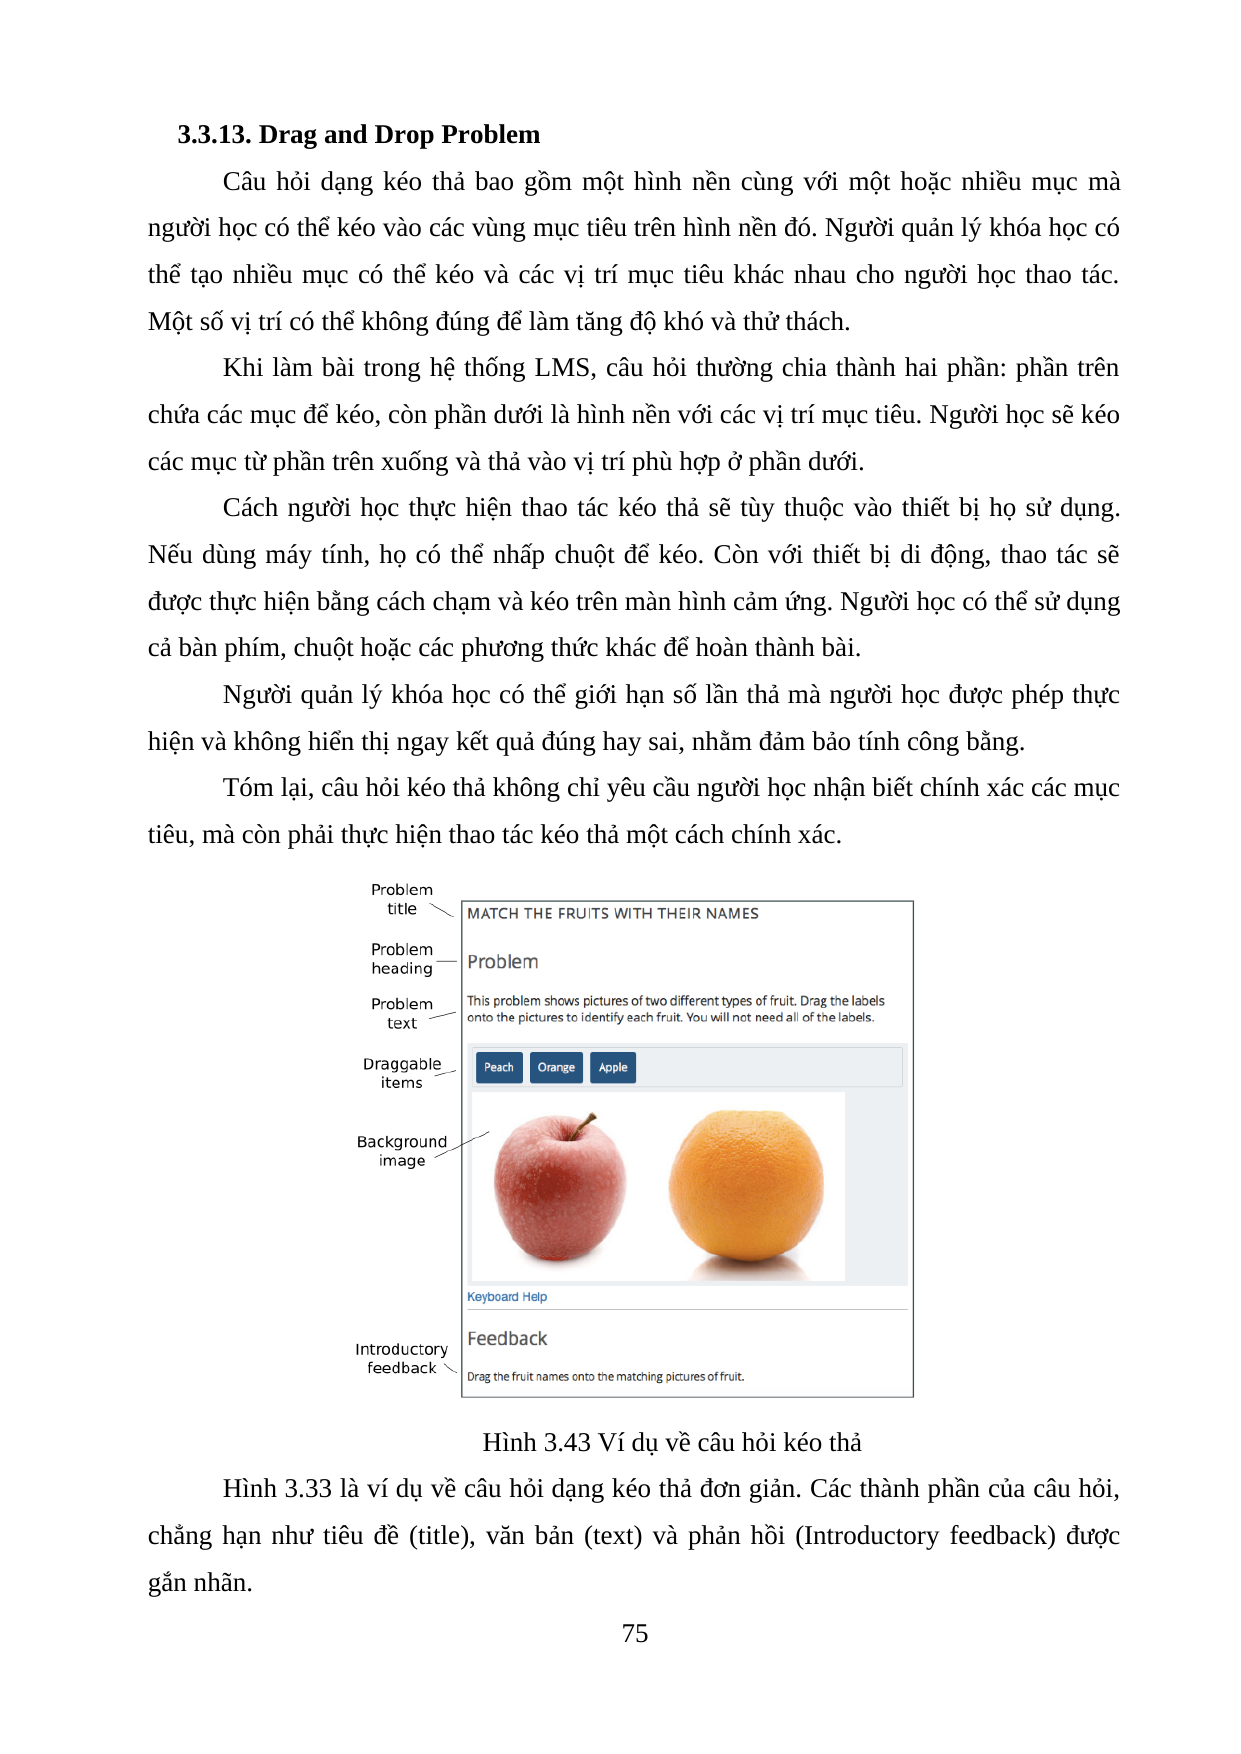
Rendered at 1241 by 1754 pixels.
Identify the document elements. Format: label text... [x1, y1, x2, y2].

text Tóm lại, câu hỏi kéo thả không chỉ yêu cầu người học nhận biết chính xác các mục tiêu, mà còn phải thực hiện thao tác kéo thả một cách chính xác. [148, 771, 1122, 849]
text Hình 3.33 là ví dụ về câu hỏi dạng kéo thả đơn giản. Các thành phần của câu hỏi, chẳng hạn như tiêu đề (title), văn bản (text) và phản hồi (Introductory feedback) được gắn nhãn. [148, 1473, 1122, 1597]
text Khi làm bài trong hệ thống LMS, câu hỏi thường chia thành hai phần: phần trên chứa các mục để kéo, còn phần dưới là hình nền với các vị trí mục tiêu. Người học sẽ kéo các mục từ phần trên xuống và thả vào vị trí phù hợp ở phần dưới. [148, 351, 1122, 476]
subtitle Drag and Drop Problem [177, 118, 1122, 149]
text Câu hỏi dạng kéo thả bao gồm một hình nền cùng với một hoặc nhiều mục mà người học có thể kéo vào các vùng mục tiêu trên hình nền đó. Người quản lý khóa học có thể tạo nhiều mục có thể kéo và các vị trí mục tiêu khác nhau cho người học thao tác. Một số vị trí có thể không đúng để làm tăng độ khó và thử thách. [148, 165, 1122, 336]
text Cách người học thực hiện thao tác kéo thả sẽ tùy thuộc vào thiết bị họ sử dụng. Nếu dùng máy tính, họ có thể nhấp chuột để kéo. Còn với thiết bị di động, thao tác sẽ được thực hiện bằng cách chạm và kéo trên màn hình cảm ứng. Người học có thể sử dụng cả bàn phím, chuột hoặc các phương thức khác để hoàn thành bài. [148, 491, 1122, 663]
picture [343, 864, 927, 1411]
text Người quản lý khóa học có thể giới hạn số lần thả mà người học được phép thực hiện và không hiển thị ngay kết quả đúng hay sai, nhằm đảm bảo tính công bằng. [148, 678, 1122, 756]
